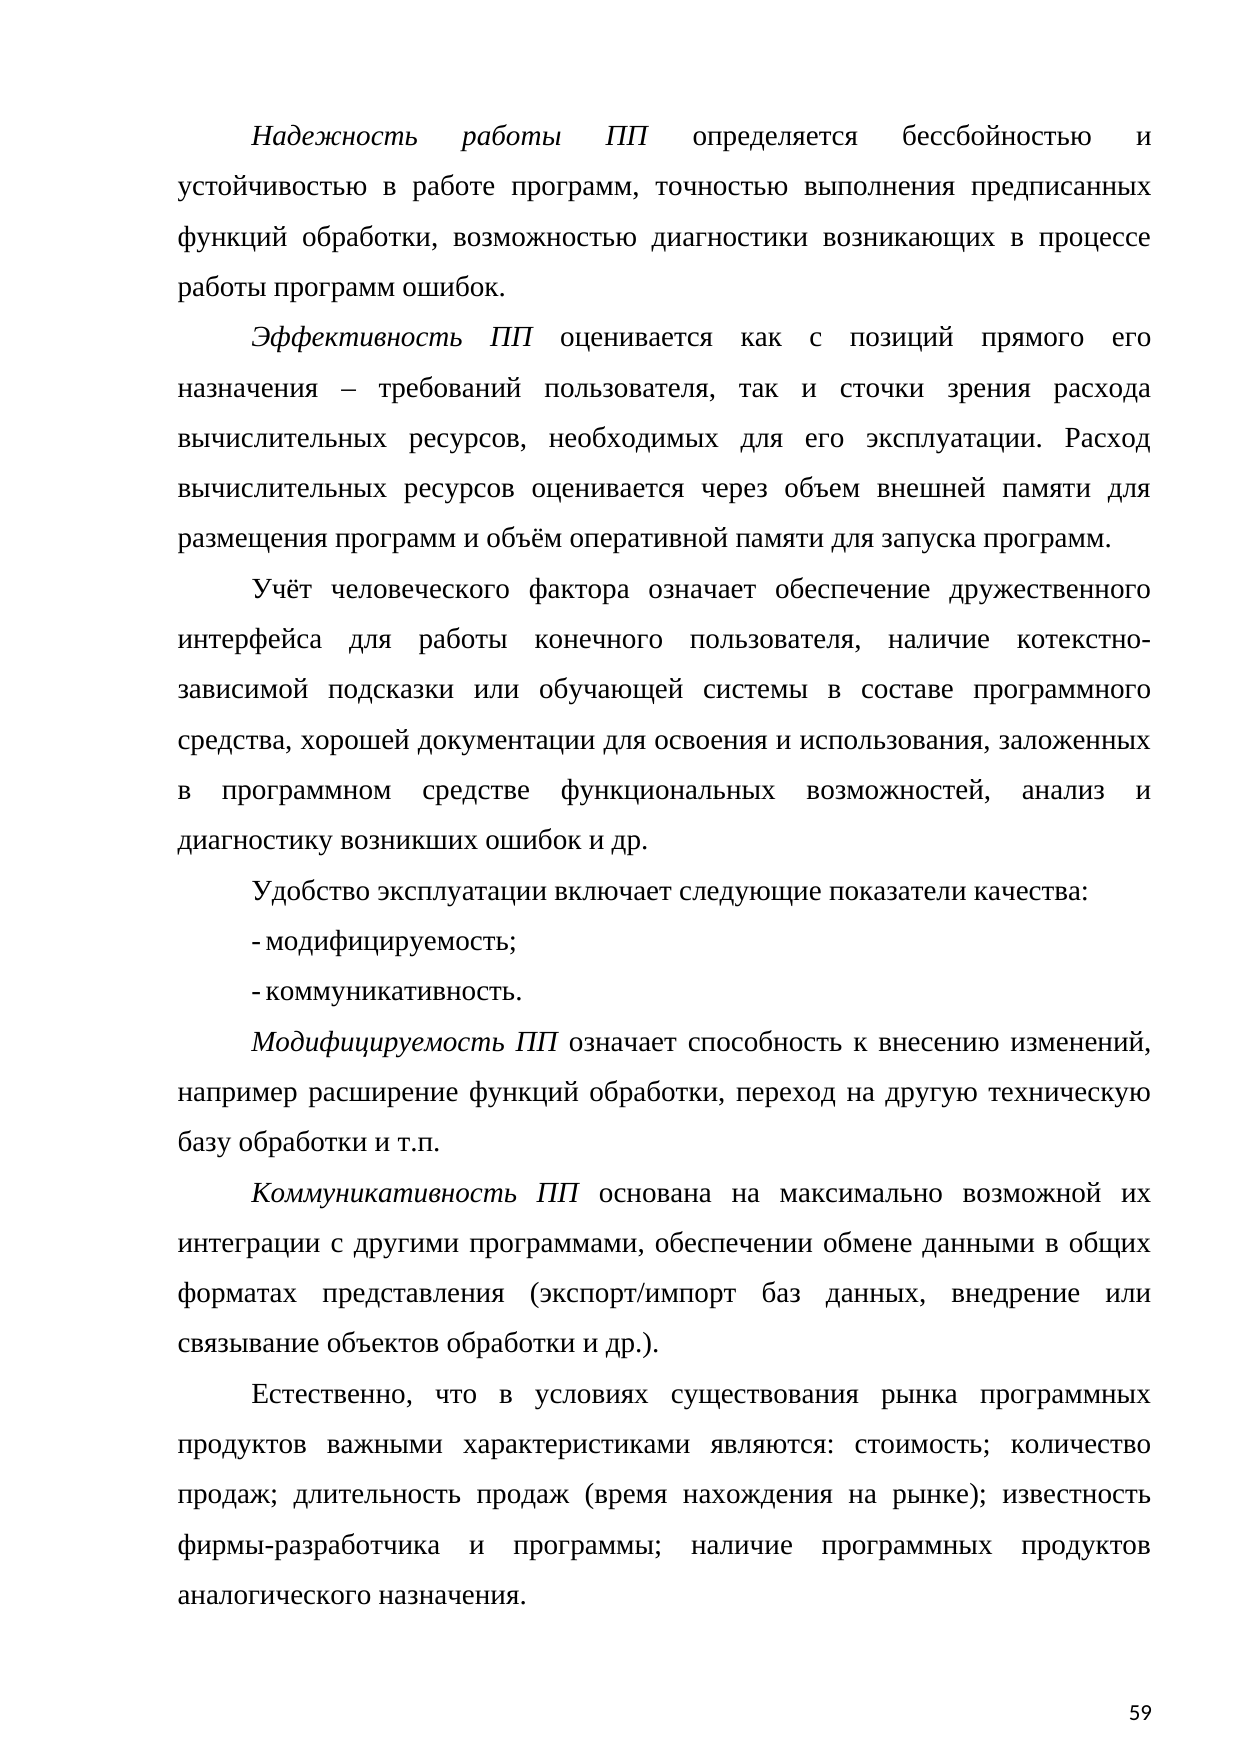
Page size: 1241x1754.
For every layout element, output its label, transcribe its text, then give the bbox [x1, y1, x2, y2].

list коммуникативность. [177, 973, 1152, 1007]
text Модифицируемость ПП означает способность к внесению изменений, например расширение функций обработки, переход на другую техническую базу обработки и т.п. [177, 1024, 1152, 1158]
list модифицируемость; [177, 923, 1152, 957]
text Коммуникативность ПП основана на максимально возможной их интеграции с другими программами, обеспечении обмене данными в общих форматах представления (экспорт/импорт баз данных, внедрение или связывание объектов обработки и др.). [177, 1175, 1152, 1359]
text Учёт человеческого фактора означает обеспечение дружественного интерфейса для работы конечного пользователя, наличие котекстно- зависимой подсказки или обучающей системы в составе программного средства, хорошей документации для освоения и использования, заложенных в программном средстве функциональных возможностей, анализ и диагностику возникших ошибок и др. [177, 571, 1152, 856]
text Эффективность ПП оценивается как с позиций прямого его назначения – требований пользователя, так и сточки зрения расхода вычислительных ресурсов, необходимых для его эксплуатации. Расход вычислительных ресурсов оценивается через объем внешней памяти для размещения программ и объём оперативной памяти для запуска программ. [177, 319, 1152, 554]
text Удобство эксплуатации включает следующие показатели качества: [177, 873, 1152, 906]
text Естественно, что в условиях существования рынка программных продуктов важными характеристиками являются: стоимость; количество продаж; длительность продаж (время нахождения на рынке); известность фирмы-разработчика и программы; наличие программных продуктов аналогического назначения. [177, 1376, 1152, 1611]
text Надежность работы ПП определяется бессбойностью и устойчивостью в работе программ, точностью выполнения предписанных функций обработки, возможностью диагностики возникающих в процессе работы программ ошибок. [177, 118, 1152, 303]
